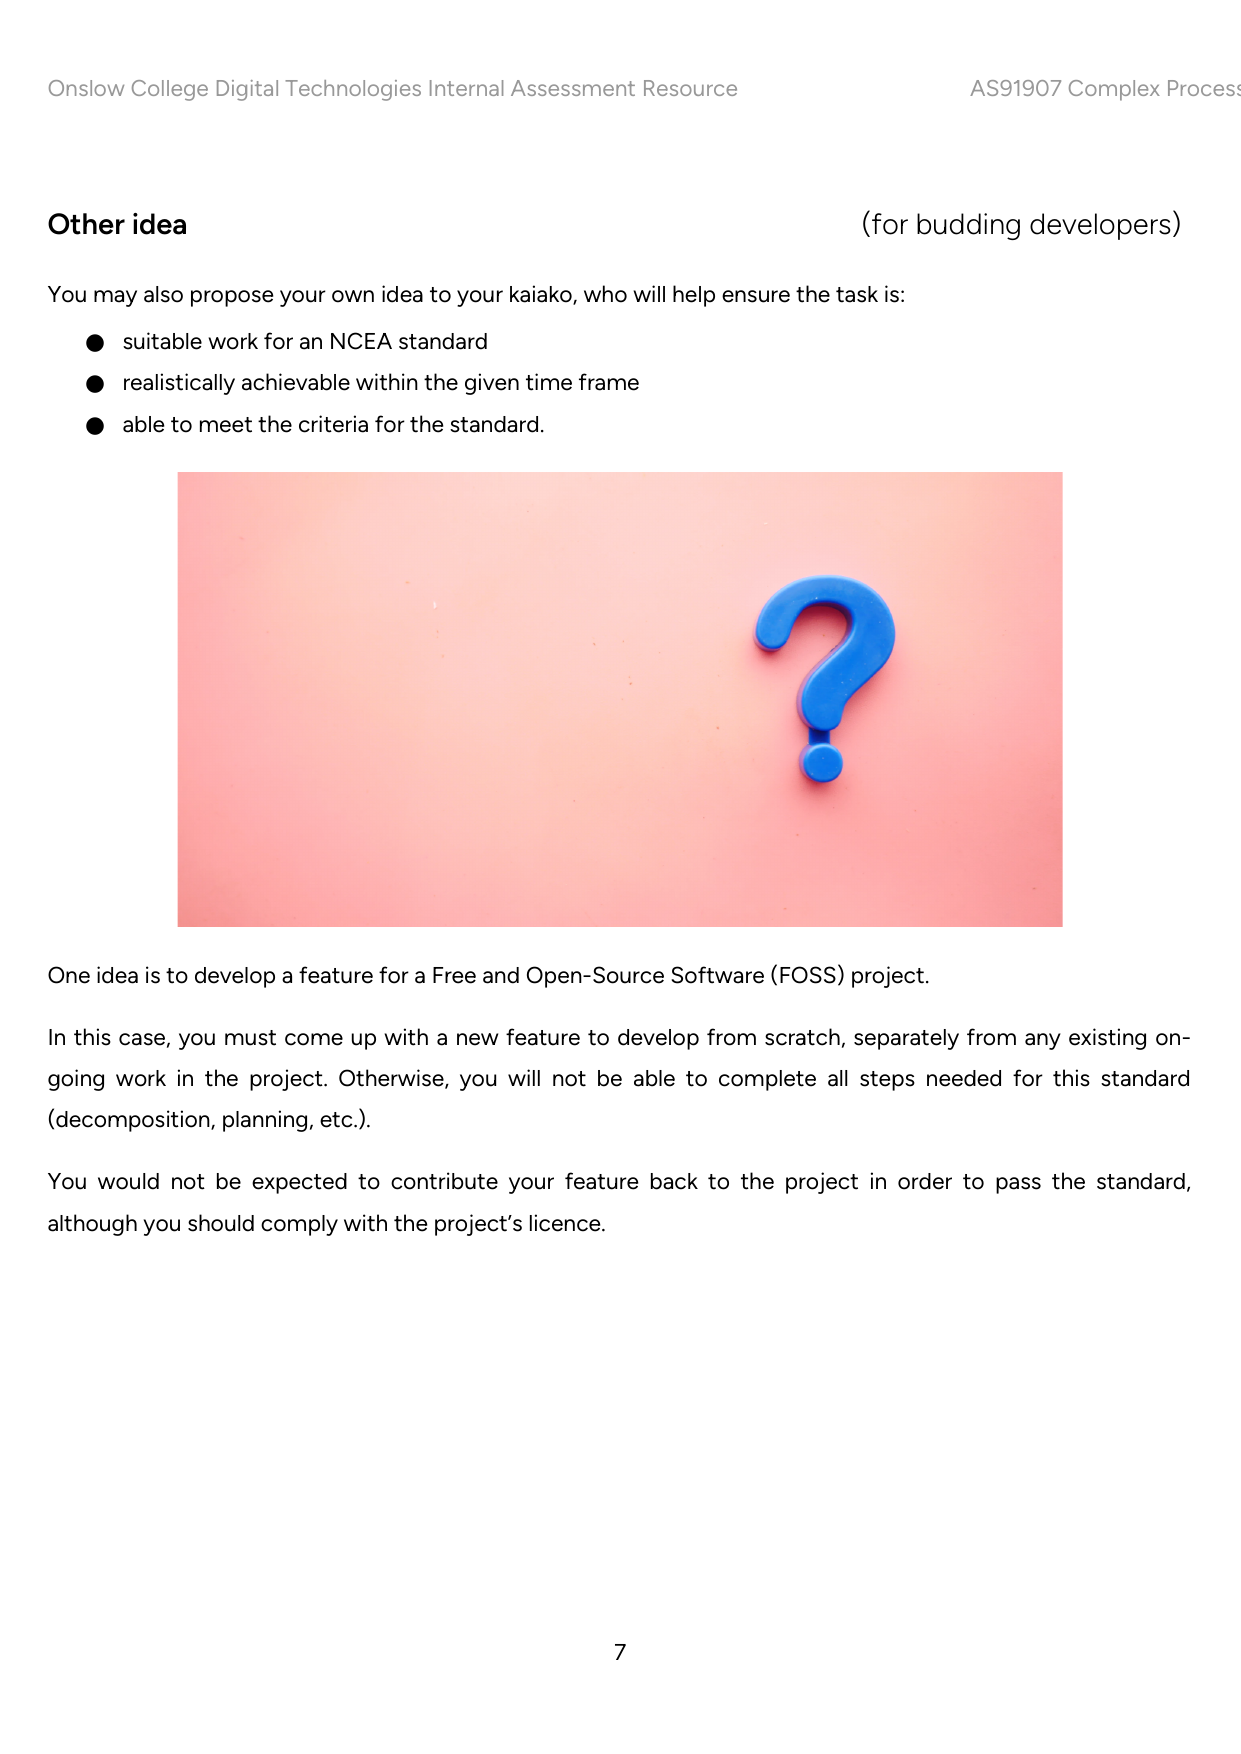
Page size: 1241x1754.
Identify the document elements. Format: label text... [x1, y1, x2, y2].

text You would not be expected to contribute your feature back to the project in order to pass the standard, although you should comply with the project’s licence. [47, 1168, 1193, 1237]
subtitle Other idea (for budding developers) [47, 207, 1193, 242]
list suitable work for an NCEA standard [85, 328, 1193, 355]
text One idea is to develop a feature for a Free and Open-Source Software (FOSS) project. [47, 961, 1193, 989]
text In this case, you must come up with a new feature to develop from scratch, separately from any existing on-going work in the project. Otherwise, you will not be able to complete all steps needed for this standard (decomposition, planning, etc.). [47, 1023, 1193, 1133]
picture [177, 472, 1063, 927]
text You may also propose your own idea to your kaiako, who will help ensure the task is: [47, 280, 1193, 308]
list realistically achievable within the given time frame [85, 369, 1193, 396]
list able to meet the criteria for the standard. [85, 410, 1193, 438]
